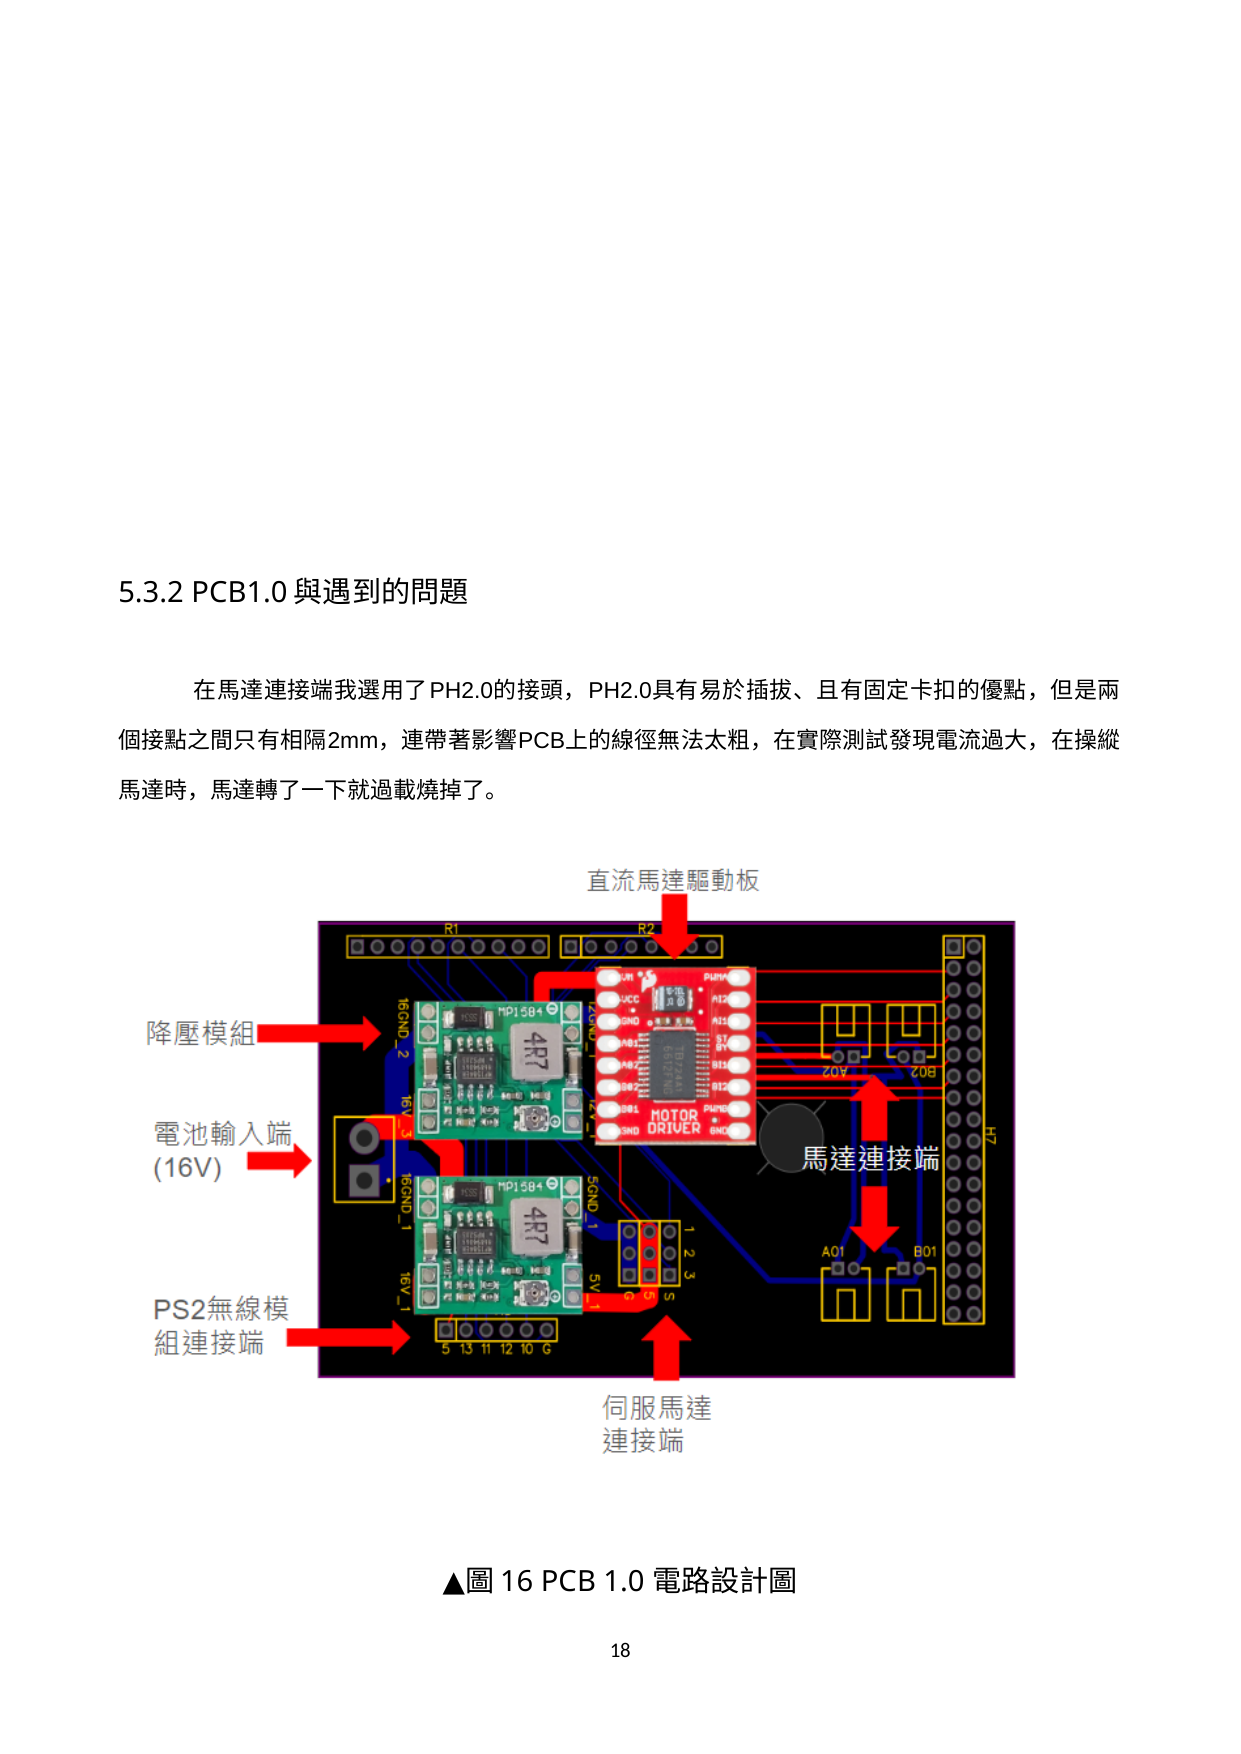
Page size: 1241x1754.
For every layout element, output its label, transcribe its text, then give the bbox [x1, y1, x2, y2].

text PH2.0PH2.02mmPCB [118, 671, 1122, 806]
picture [126, 848, 1064, 1463]
